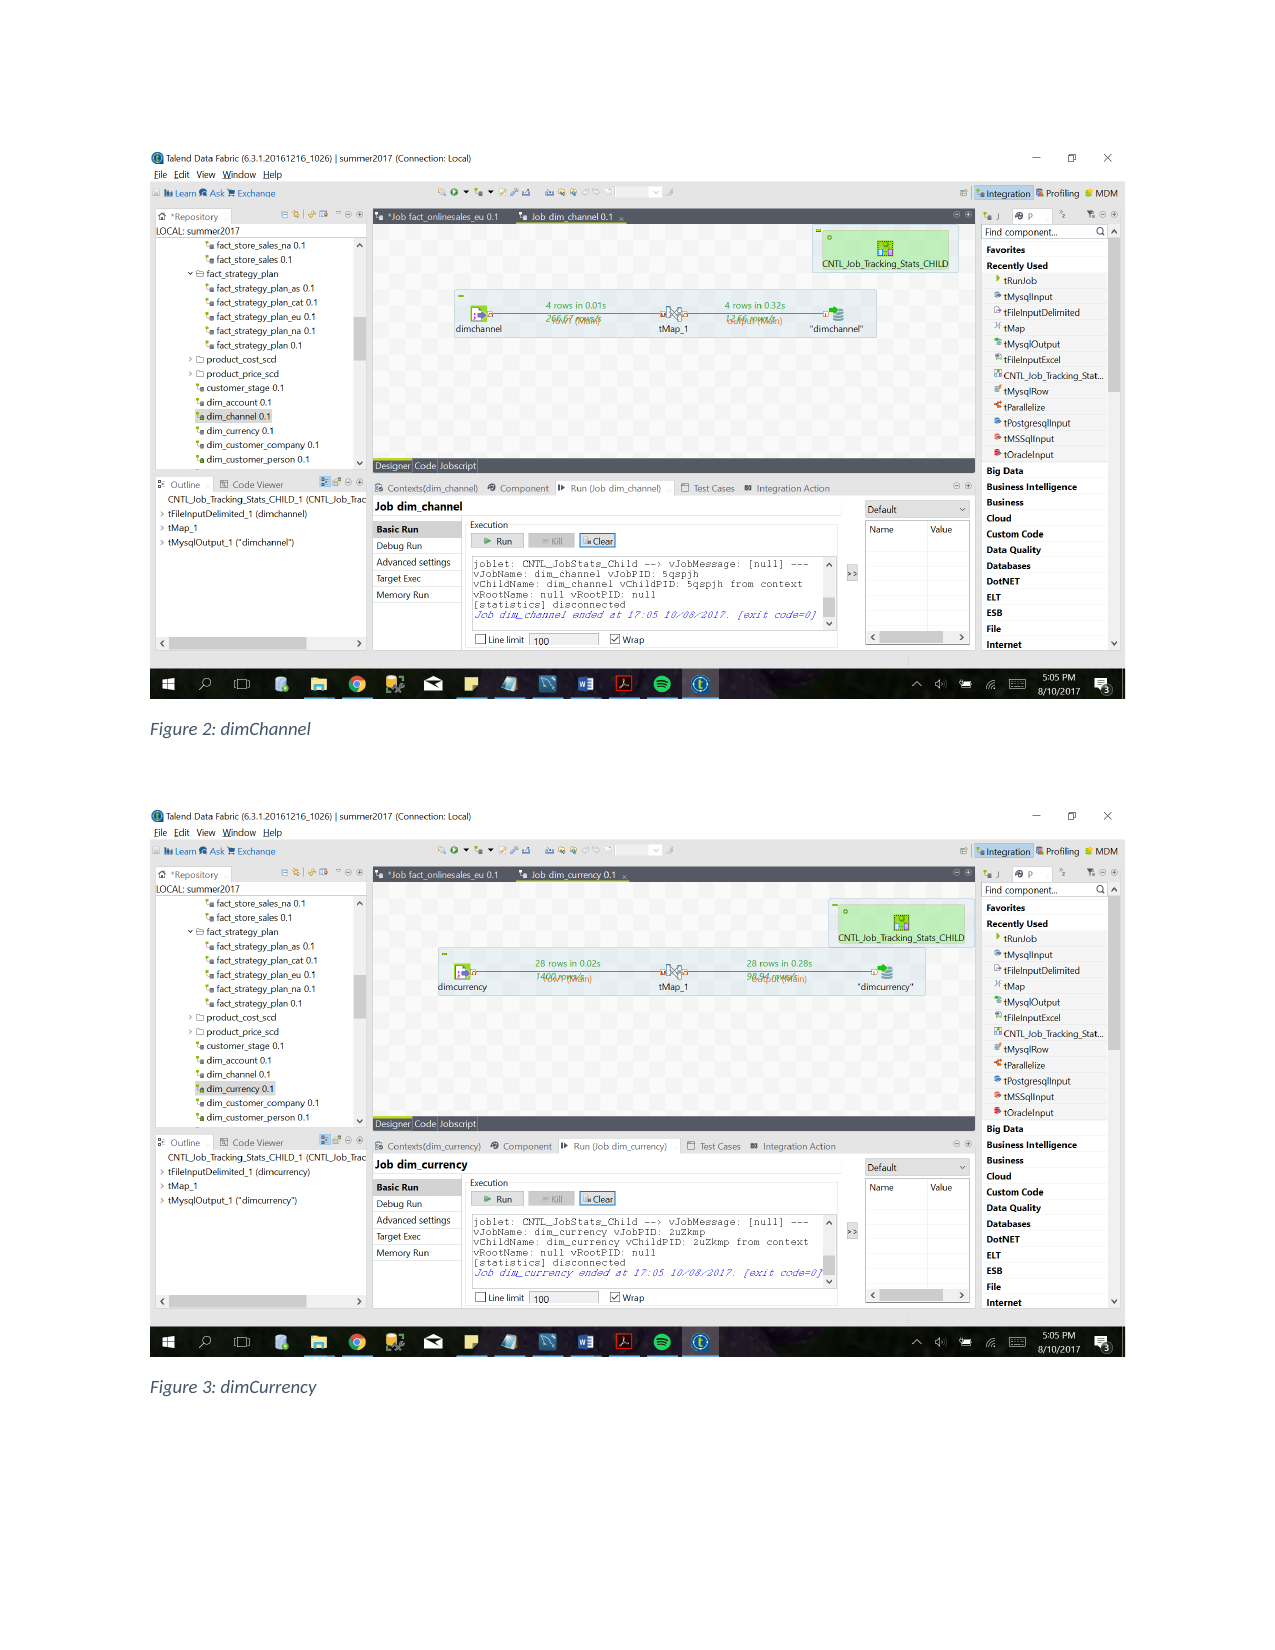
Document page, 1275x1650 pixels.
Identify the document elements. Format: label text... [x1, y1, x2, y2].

picture [150, 150, 1125, 699]
picture [150, 807, 1125, 1357]
text Figure 2: dimChannel [150, 717, 1125, 740]
text Figure 3: dimCurrency [150, 1375, 1125, 1398]
